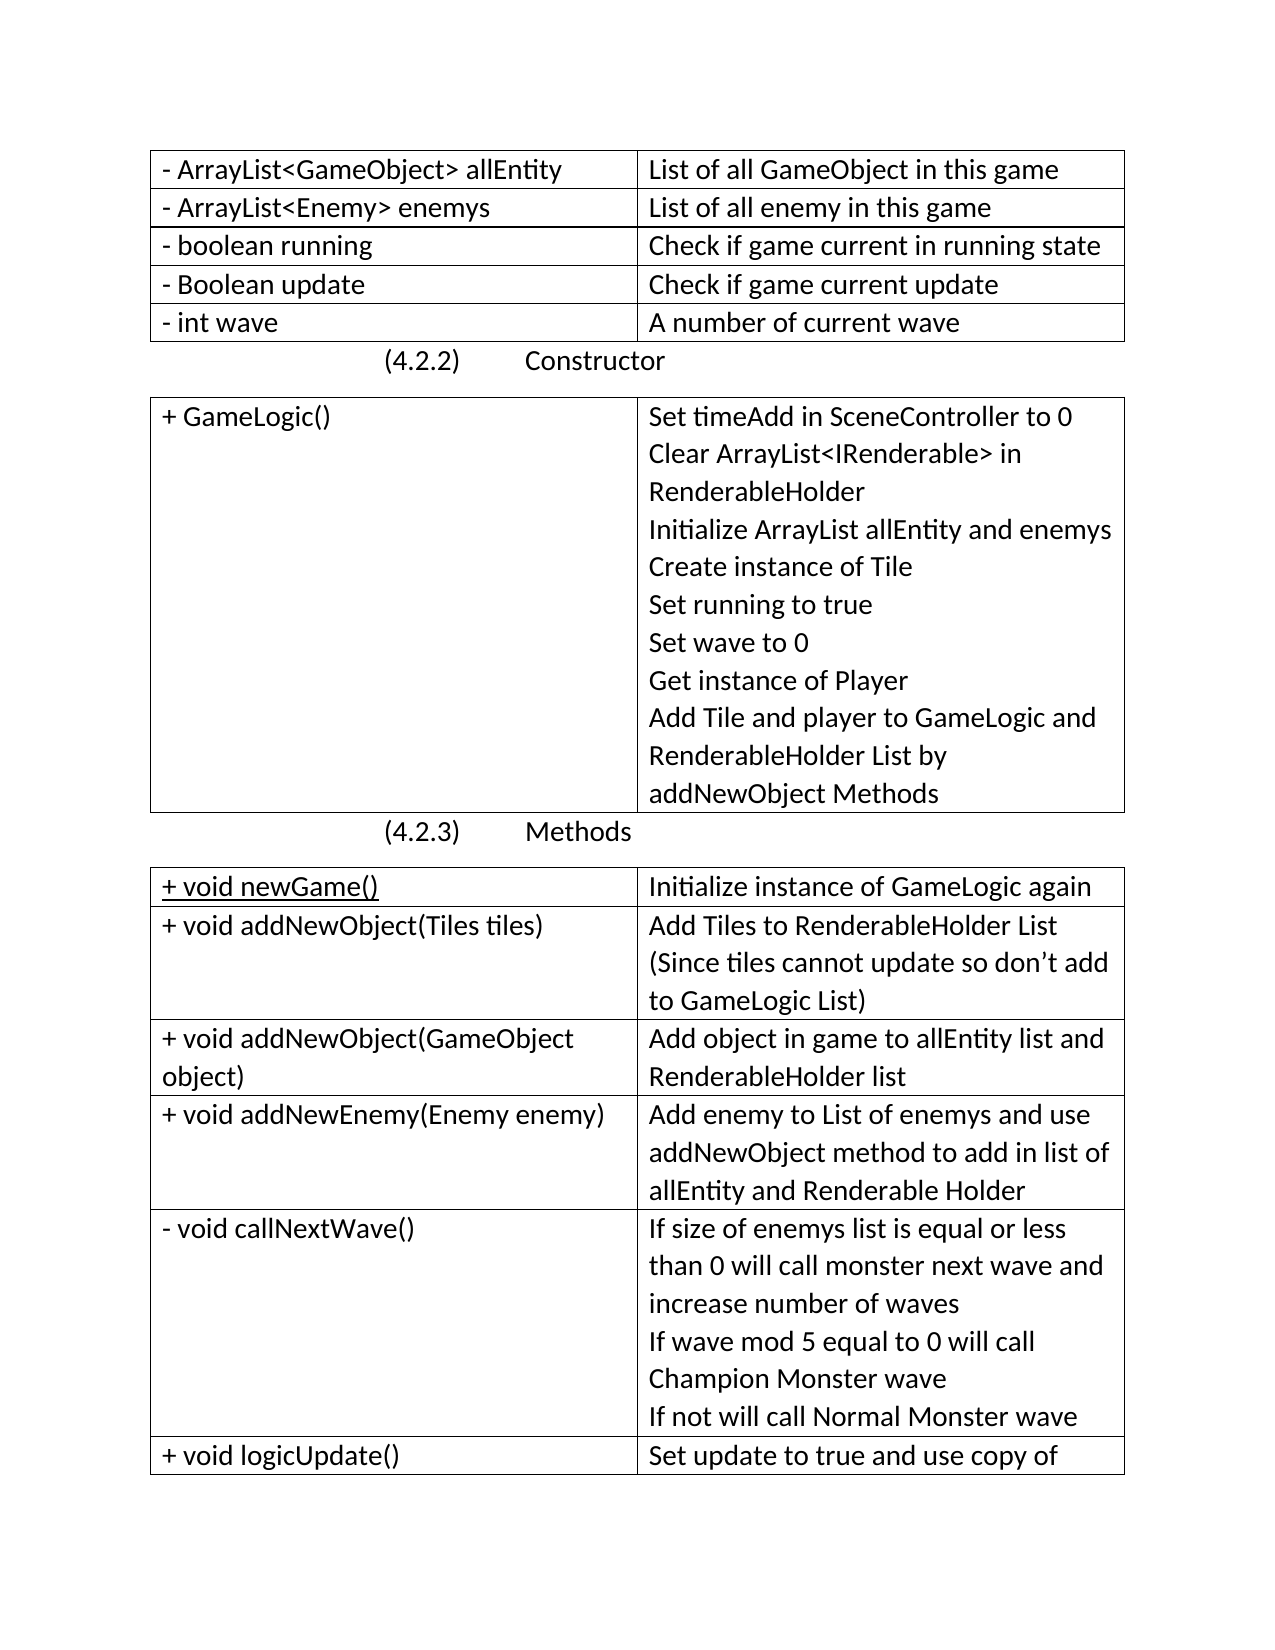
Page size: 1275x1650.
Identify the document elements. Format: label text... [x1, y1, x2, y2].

table_header + void newGame() [151, 868, 637, 906]
table_cell List of all enemy in this game [638, 189, 1124, 226]
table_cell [151, 1437, 637, 1474]
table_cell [638, 1437, 1124, 1474]
table_cell + void addNewObject(Tiles tiles) [151, 907, 637, 1019]
list Methods [384, 813, 1125, 848]
list Constructor [384, 342, 1125, 378]
table_cell List of all GameObject in this game [638, 151, 1124, 188]
table_cell - int wave [151, 304, 637, 341]
table_cell + void addNewObject(GameObject object) [151, 1020, 637, 1095]
table_cell - boolean running [151, 228, 637, 265]
table_cell Add Tiles to RenderableHolder List (Since tiles cannot update so don’t add to GameLogic List) [638, 907, 1124, 1019]
table_cell Check if game current in running state [638, 228, 1124, 265]
table_cell - ArrayList<Enemy> enemys [151, 189, 637, 226]
table_cell - void callNextWave() [151, 1210, 637, 1436]
table_cell Add enemy to List of enemys and use addNewObject method to add in list of allEntity and Renderable Holder [638, 1096, 1124, 1209]
table_header + GameLogic() [151, 398, 637, 812]
table_header Set timeAdd in SceneController to 0 Clear ArrayList<IRenderable> in RenderableHolder Initialize ArrayList allEntity and enemys Create instance of Tile Set running to true Set wave to 0 Get instance of Player Add Tile and player to GameLogic and RenderableHolder List by addNewObject Methods [638, 398, 1124, 812]
table_cell A number of current wave [638, 304, 1124, 341]
table_cell If size of enemys list is equal or less than 0 will call monster next wave and increase number of waves If wave mod 5 equal to 0 will call Champion Monster wave If not will call Normal Monster wave [638, 1210, 1124, 1436]
table_cell - Boolean update [151, 266, 637, 303]
table_cell + void addNewEnemy(Enemy enemy) [151, 1096, 637, 1209]
table_cell - ArrayList<GameObject> allEntity [151, 151, 637, 188]
table_header Initialize instance of GameLogic again [638, 868, 1124, 906]
table_cell Add object in game to allEntity list and RenderableHolder list [638, 1020, 1124, 1095]
table_cell Check if game current update [638, 266, 1124, 303]
